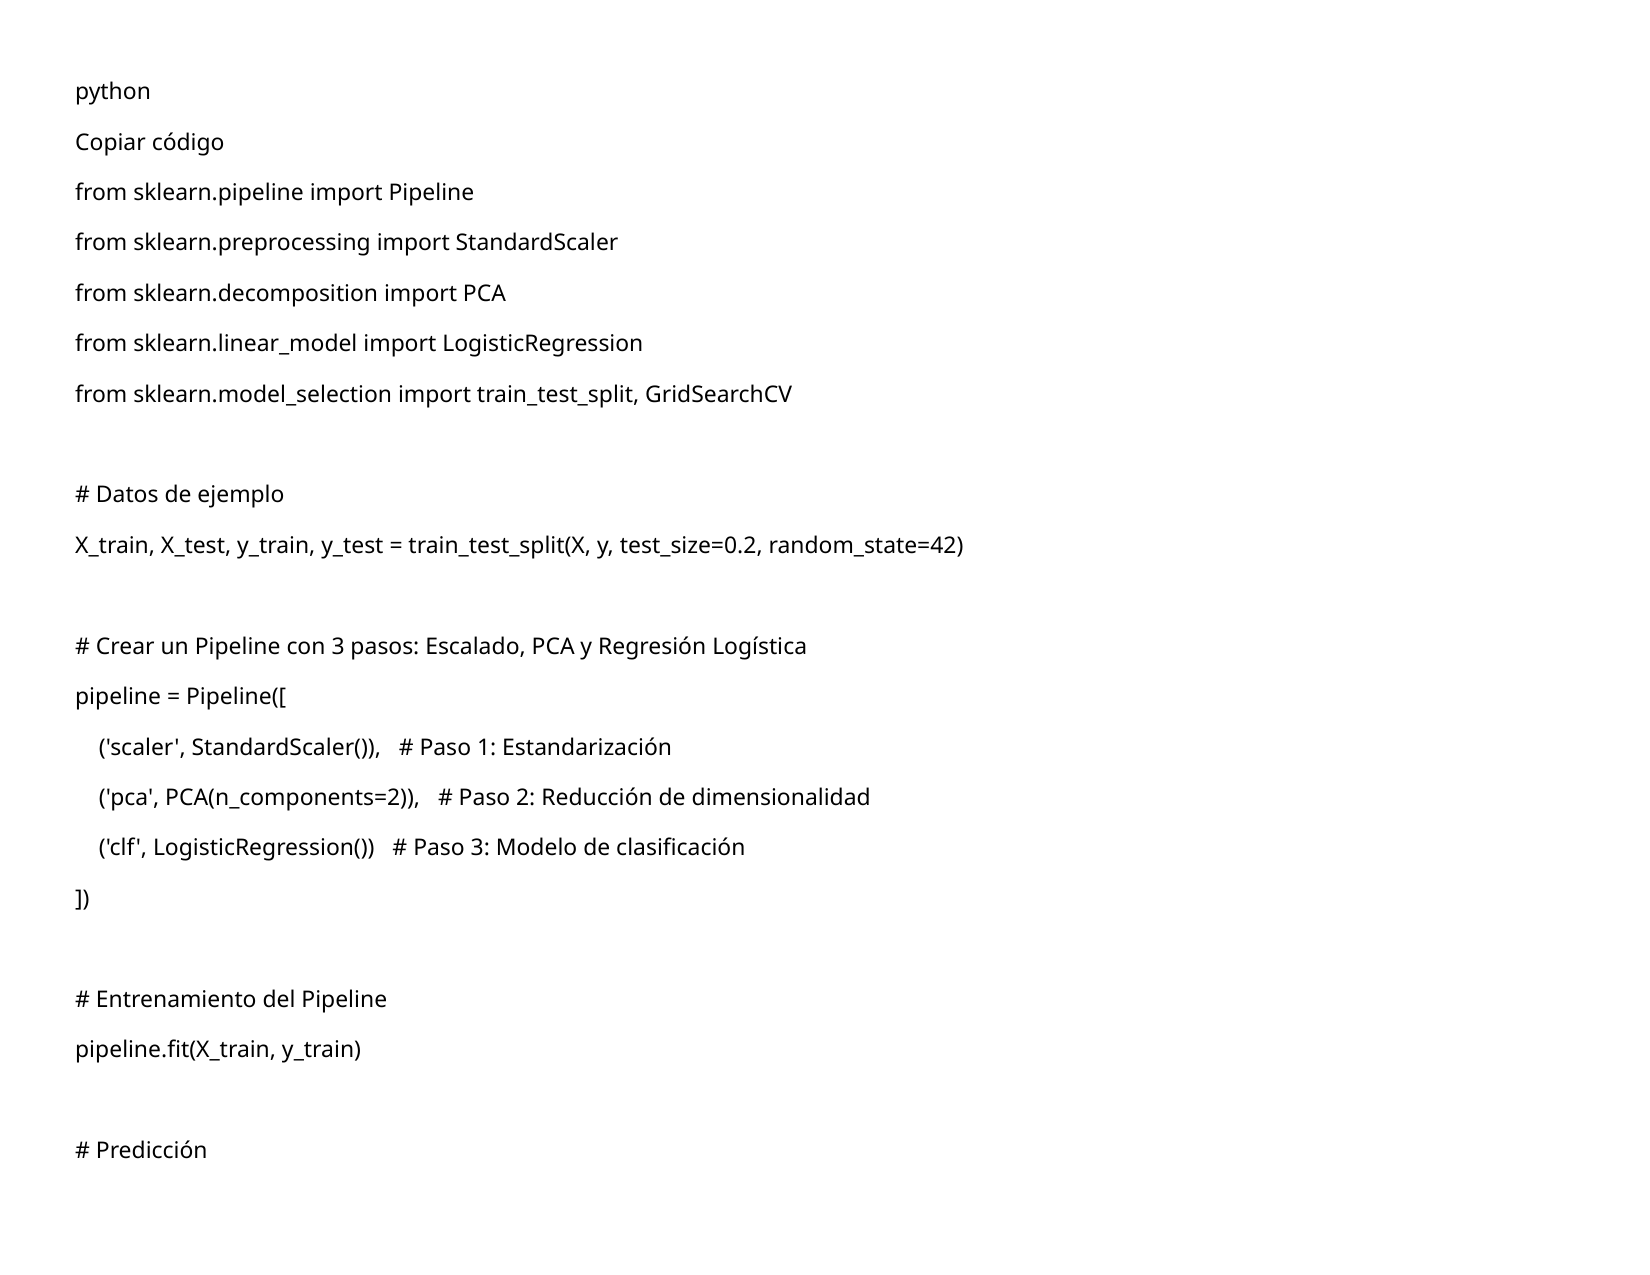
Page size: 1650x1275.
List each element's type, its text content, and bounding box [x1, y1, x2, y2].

text ('scaler', StandardScaler()), # Paso 1: Estandarización [75, 730, 1575, 762]
text # Predicción [75, 1134, 1575, 1165]
text ]) [75, 882, 1575, 913]
text X_train, X_test, y_train, y_test = train_test_split(X, y, test_size=0.2, random_state=42) [75, 529, 1575, 560]
text from sklearn.preprocessing import StandardScaler [75, 226, 1575, 257]
text ('clf', LogisticRegression()) # Paso 3: Modelo de clasificación [75, 831, 1575, 862]
text pipeline.fit(X_train, y_train) [75, 1033, 1575, 1064]
text Copiar código [75, 125, 1575, 157]
text pipeline = Pipeline([ [75, 680, 1575, 711]
text from sklearn.model_selection import train_test_split, GridSearchCV [75, 377, 1575, 409]
text from sklearn.linear_model import LogisticRegression [75, 327, 1575, 358]
text # Datos de ejemplo [75, 478, 1575, 509]
text # Entrenamiento del Pipeline [75, 982, 1575, 1014]
text from sklearn.decomposition import PCA [75, 277, 1575, 308]
text # Crear un Pipeline con 3 pasos: Escalado, PCA y Regresión Logística [75, 629, 1575, 661]
text ('pca', PCA(n_components=2)), # Paso 2: Reducción de dimensionalidad [75, 781, 1575, 812]
text python [75, 75, 1575, 106]
text from sklearn.pipeline import Pipeline [75, 176, 1575, 207]
